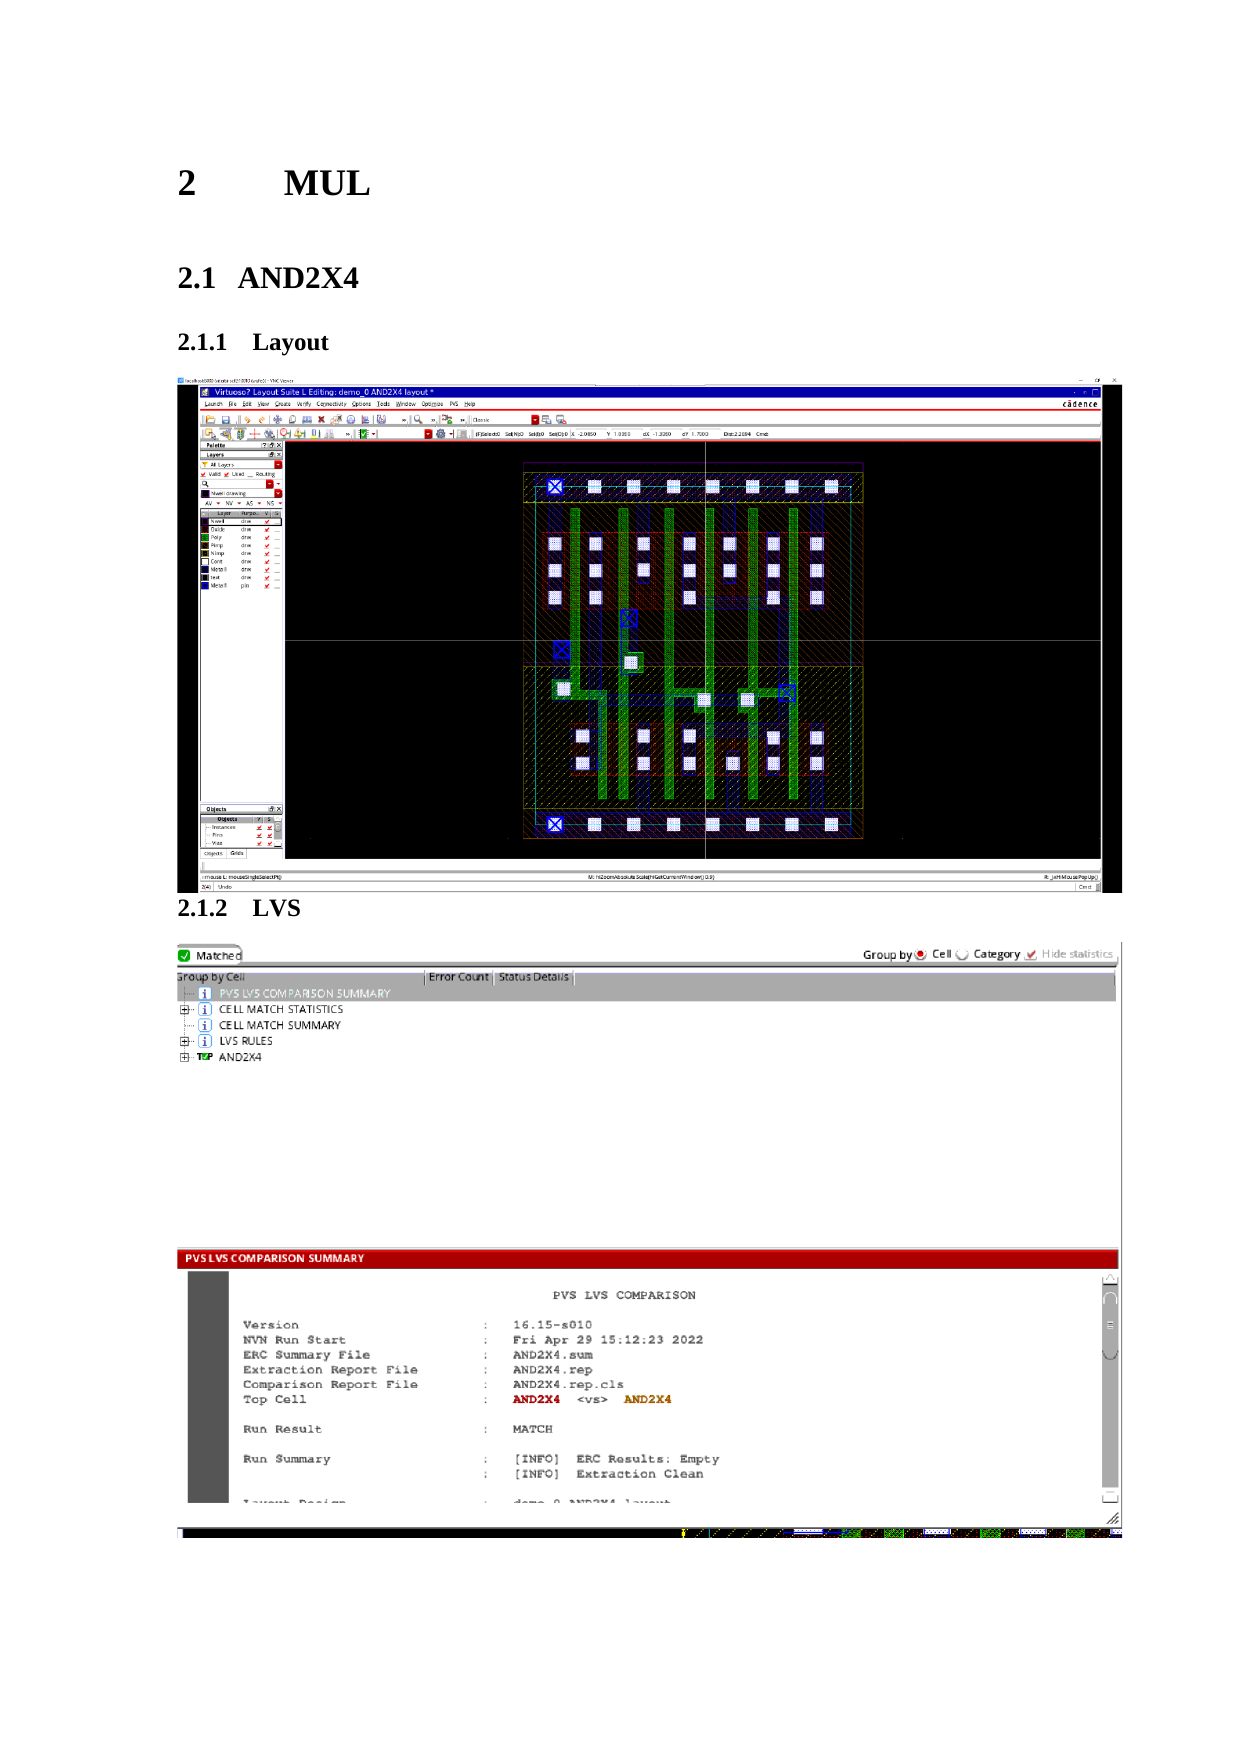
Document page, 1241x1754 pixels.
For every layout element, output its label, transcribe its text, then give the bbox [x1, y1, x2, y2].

picture [177, 377, 1123, 893]
subtitle MUL [177, 160, 1122, 203]
subtitle LVS [177, 893, 1122, 922]
subtitle Layout [177, 327, 1122, 356]
subtitle AND2X4 [177, 259, 1122, 295]
